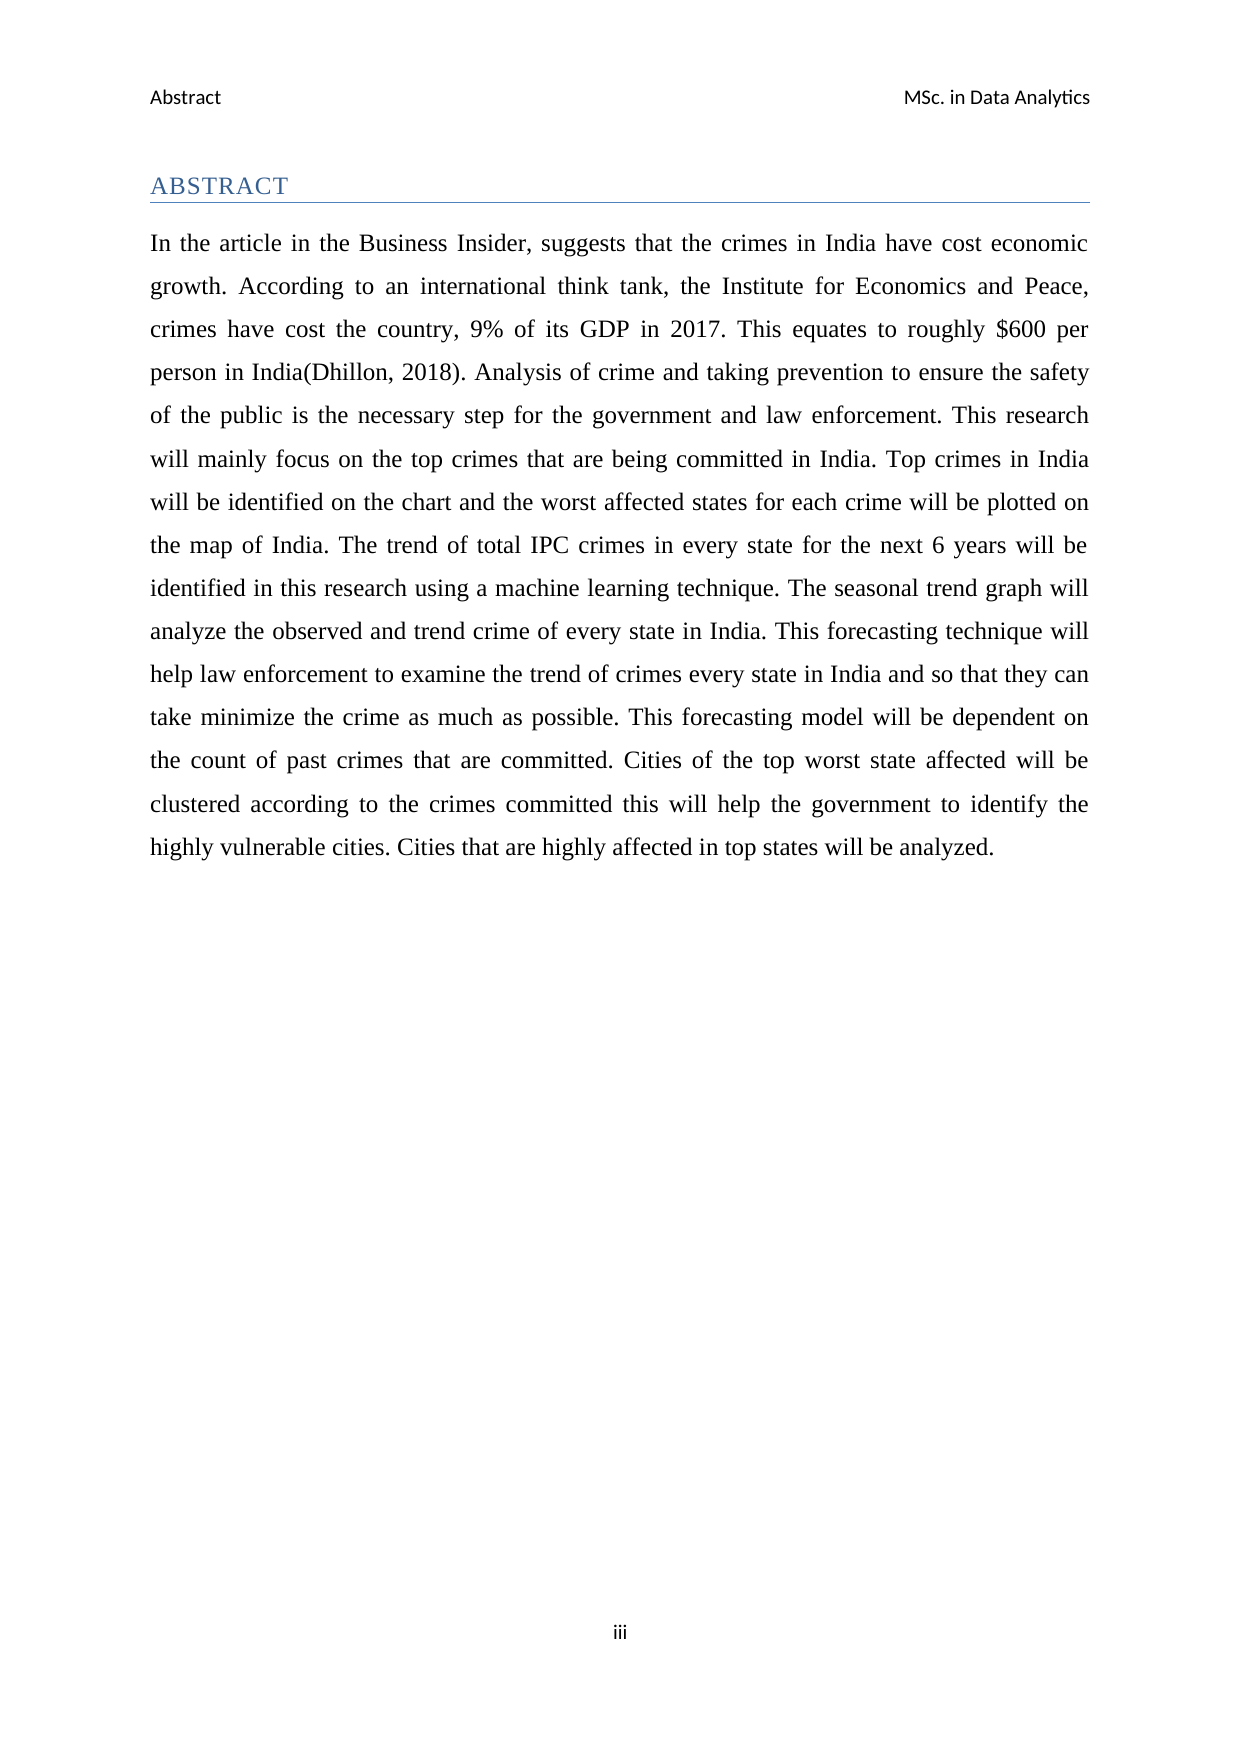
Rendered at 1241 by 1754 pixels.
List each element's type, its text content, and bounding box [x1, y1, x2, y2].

subtitle Abstract [150, 171, 1090, 202]
text In the article in the Business Insider, suggests that the crimes in India have cost economic growth. According to an international think tank, the Institute for Economics and Peace, crimes have cost the country, 9% of its GDP in 2017. This equates to roughly $600 per person in India(Dhillon, 2018). Analysis of crime and taking prevention to ensure the safety of the public is the necessary step for the government and law enforcement. This research will mainly focus on the top crimes that are being committed in India. Top crimes in India will be identified on the chart and the worst affected states for each crime will be plotted on the map of India. The trend of total IPC crimes in every state for the next 6 years will be identified in this research using a machine learning technique. The seasonal trend graph will analyze the observed and trend crime of every state in India. This forecasting technique will help law enforcement to examine the trend of crimes every state in India and so that they can take minimize the crime as much as possible. This forecasting model will be dependent on the count of past crimes that are committed. Cities of the top worst state affected will be clustered according to the crimes committed this will help the government to identify the highly vulnerable cities. Cities that are highly affected in top states will be analyzed. [150, 228, 1090, 861]
